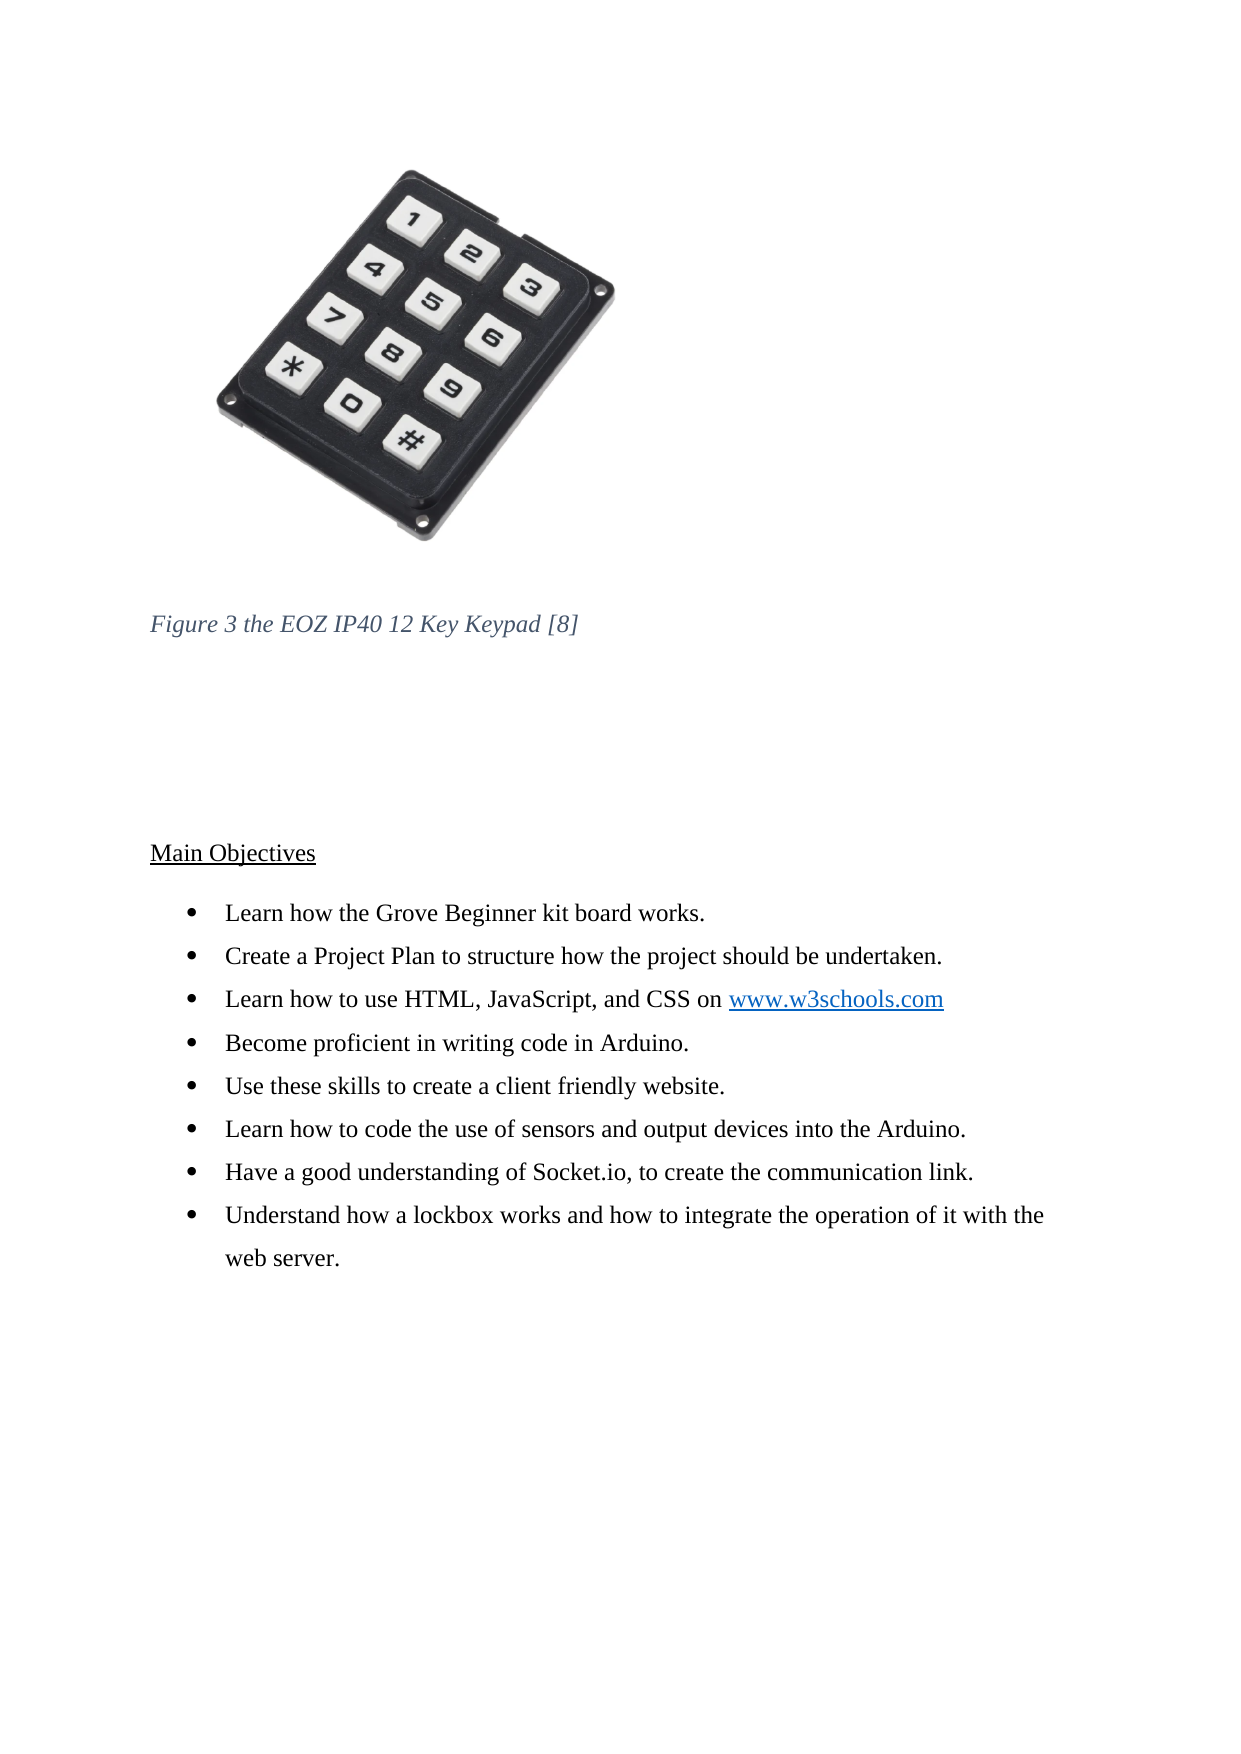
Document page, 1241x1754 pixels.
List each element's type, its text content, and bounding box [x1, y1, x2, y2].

list Understand how a lockbox works and how to integrate the operation of it with the web server. [187, 1200, 1090, 1272]
picture [150, 150, 682, 579]
text Figure 3 the EOZ IP40 12 Key Keypad [8] [150, 609, 1090, 638]
list Become proficient in writing code in Arduino. [187, 1028, 1090, 1056]
list Learn how to code the use of sensors and output devices into the Arduino. [187, 1114, 1090, 1143]
list Use these skills to create a client friendly website. [187, 1071, 1090, 1099]
list Learn how the Grove Beginner kit board works. [187, 898, 1090, 927]
list Create a Project Plan to structure how the project should be undertaken. [187, 941, 1090, 970]
list Have a good understanding of Socket.io, to create the communication link. [187, 1157, 1090, 1186]
text Main Objectives [150, 838, 1090, 867]
list Learn how to use HTML, JavaScript, and CSS on www.w3schools.com [187, 984, 1090, 1013]
